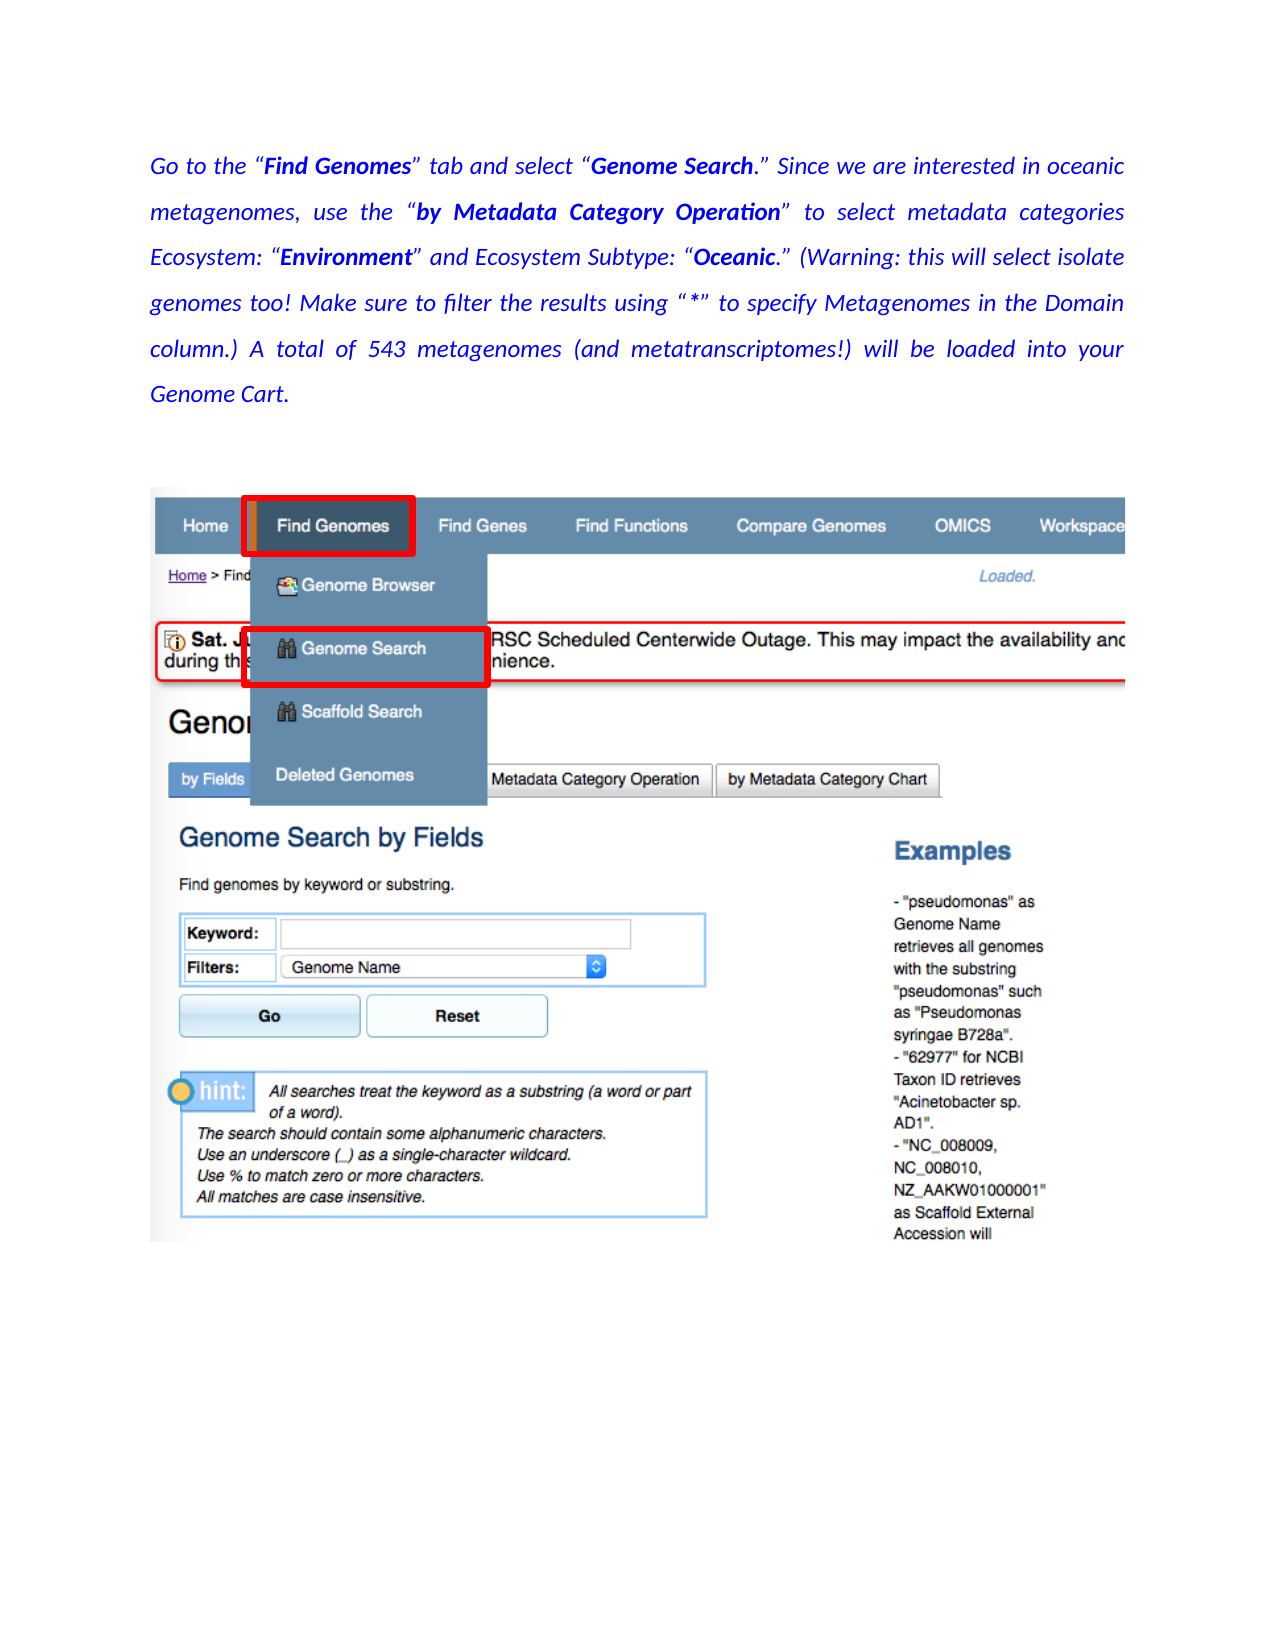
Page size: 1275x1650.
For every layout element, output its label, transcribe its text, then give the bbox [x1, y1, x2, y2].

picture [150, 487, 1125, 1242]
text Go to the “Find Genomes” tab and select “Genome Search.” Since we are interested in oceanic metagenomes, use the “by Metadata Category Operation” to select metadata categories Ecosystem: “Environment” and Ecosystem Subtype: “Oceanic.” (Warning: this will select isolate genomes too! Make sure to filter the results using “*” to specify Metagenomes in the Domain column.) A total of 543 metagenomes (and metatranscriptomes!) will be loaded into your Genome Cart. [150, 150, 1125, 409]
